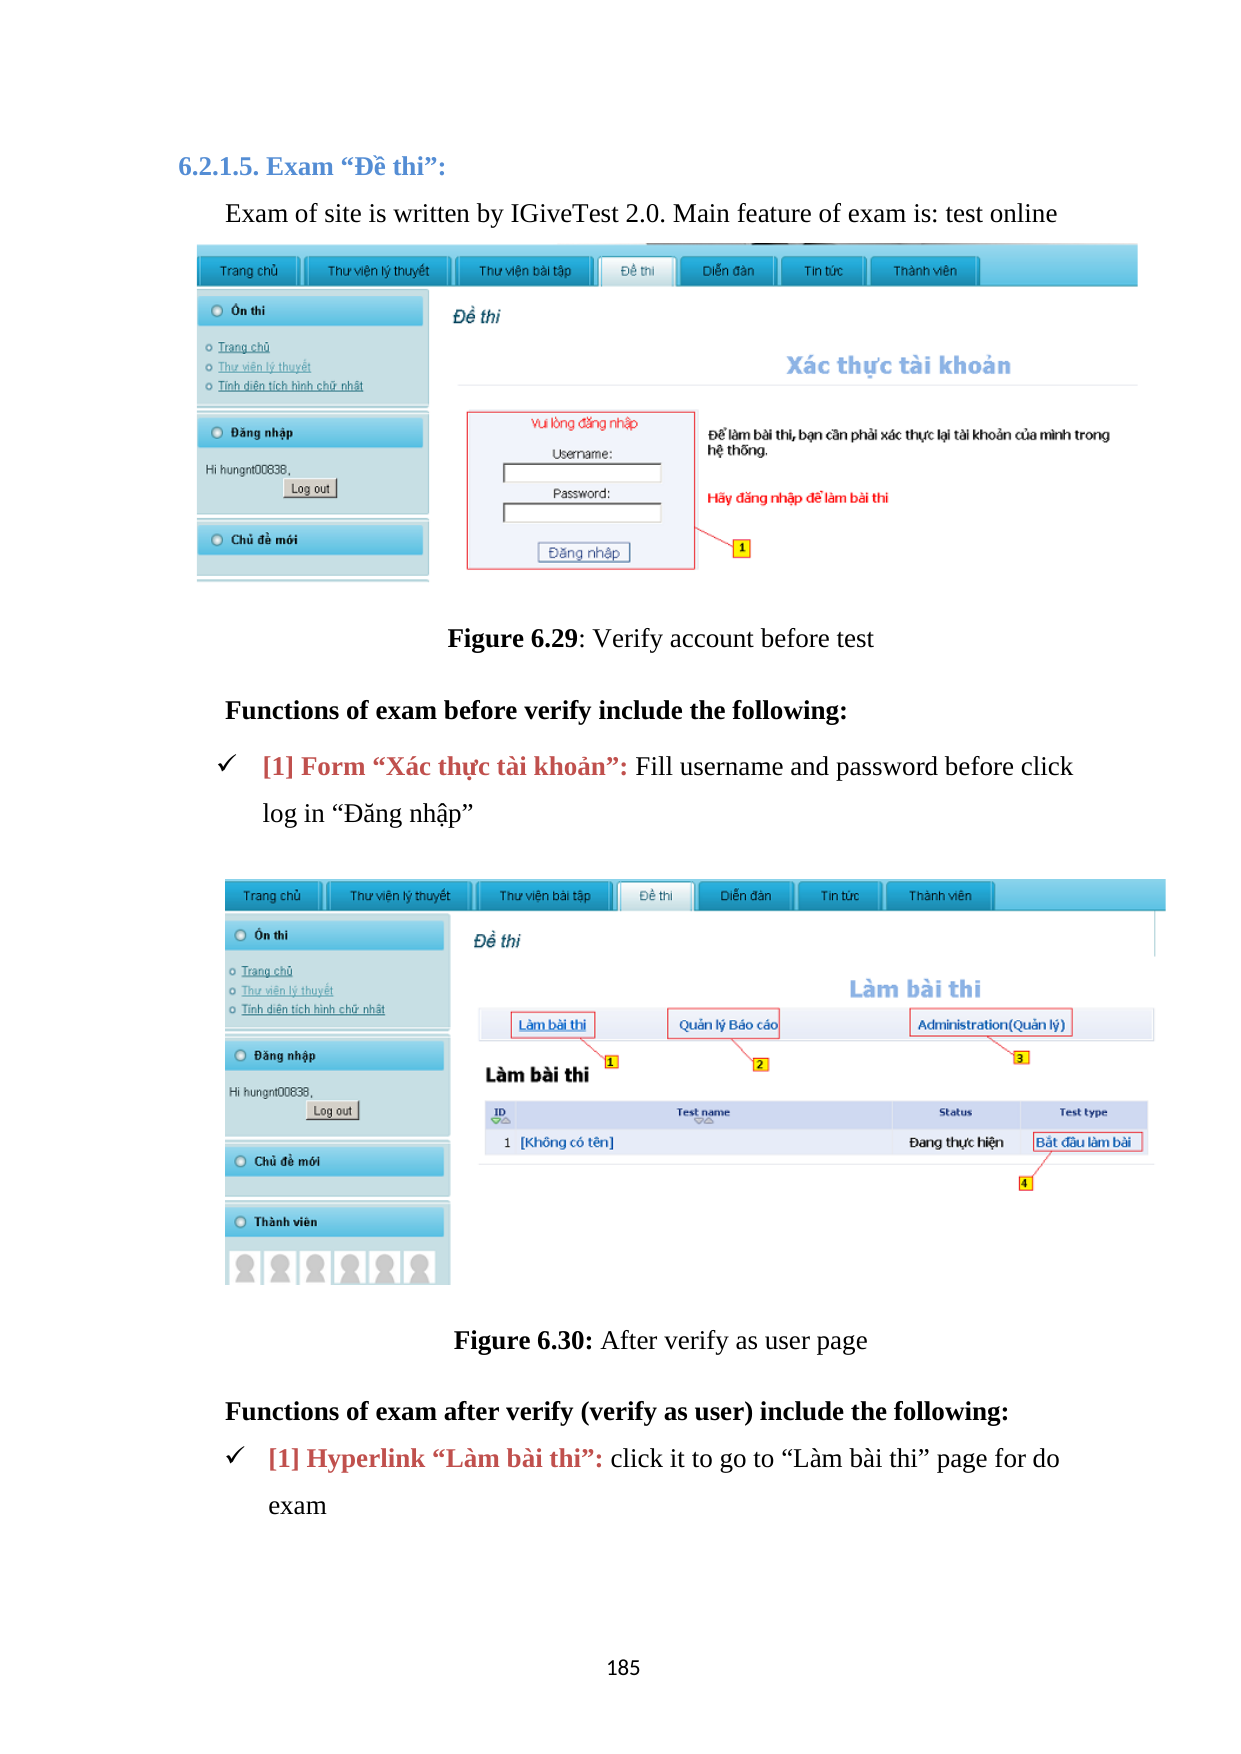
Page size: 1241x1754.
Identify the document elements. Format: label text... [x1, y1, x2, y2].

list Exam of site is written by IGiveTest 2.0. Main feature of exam is: test online [225, 197, 1097, 228]
subtitle 6.2.1.5. Exam “Đề thi”: [178, 150, 1097, 181]
list Figure 6.29: Verify account before test [225, 622, 1097, 653]
list Functions of exam after verify (verify as user) include the following: [225, 1396, 1097, 1427]
picture [196, 243, 1138, 583]
picture [225, 879, 1166, 1285]
list Figure 6.30: After verify as user page [225, 1324, 1097, 1355]
list [1] Form “Xác thực tài khoản”: Fill username and password before click log in “Đăng nhập” [216, 750, 1097, 828]
list [1] Hyperlink “Làm bài thi”: click it to go to “Làm bài thi” page for do exam [224, 1442, 1097, 1520]
list Functions of exam before verify include the following: [225, 694, 1097, 725]
